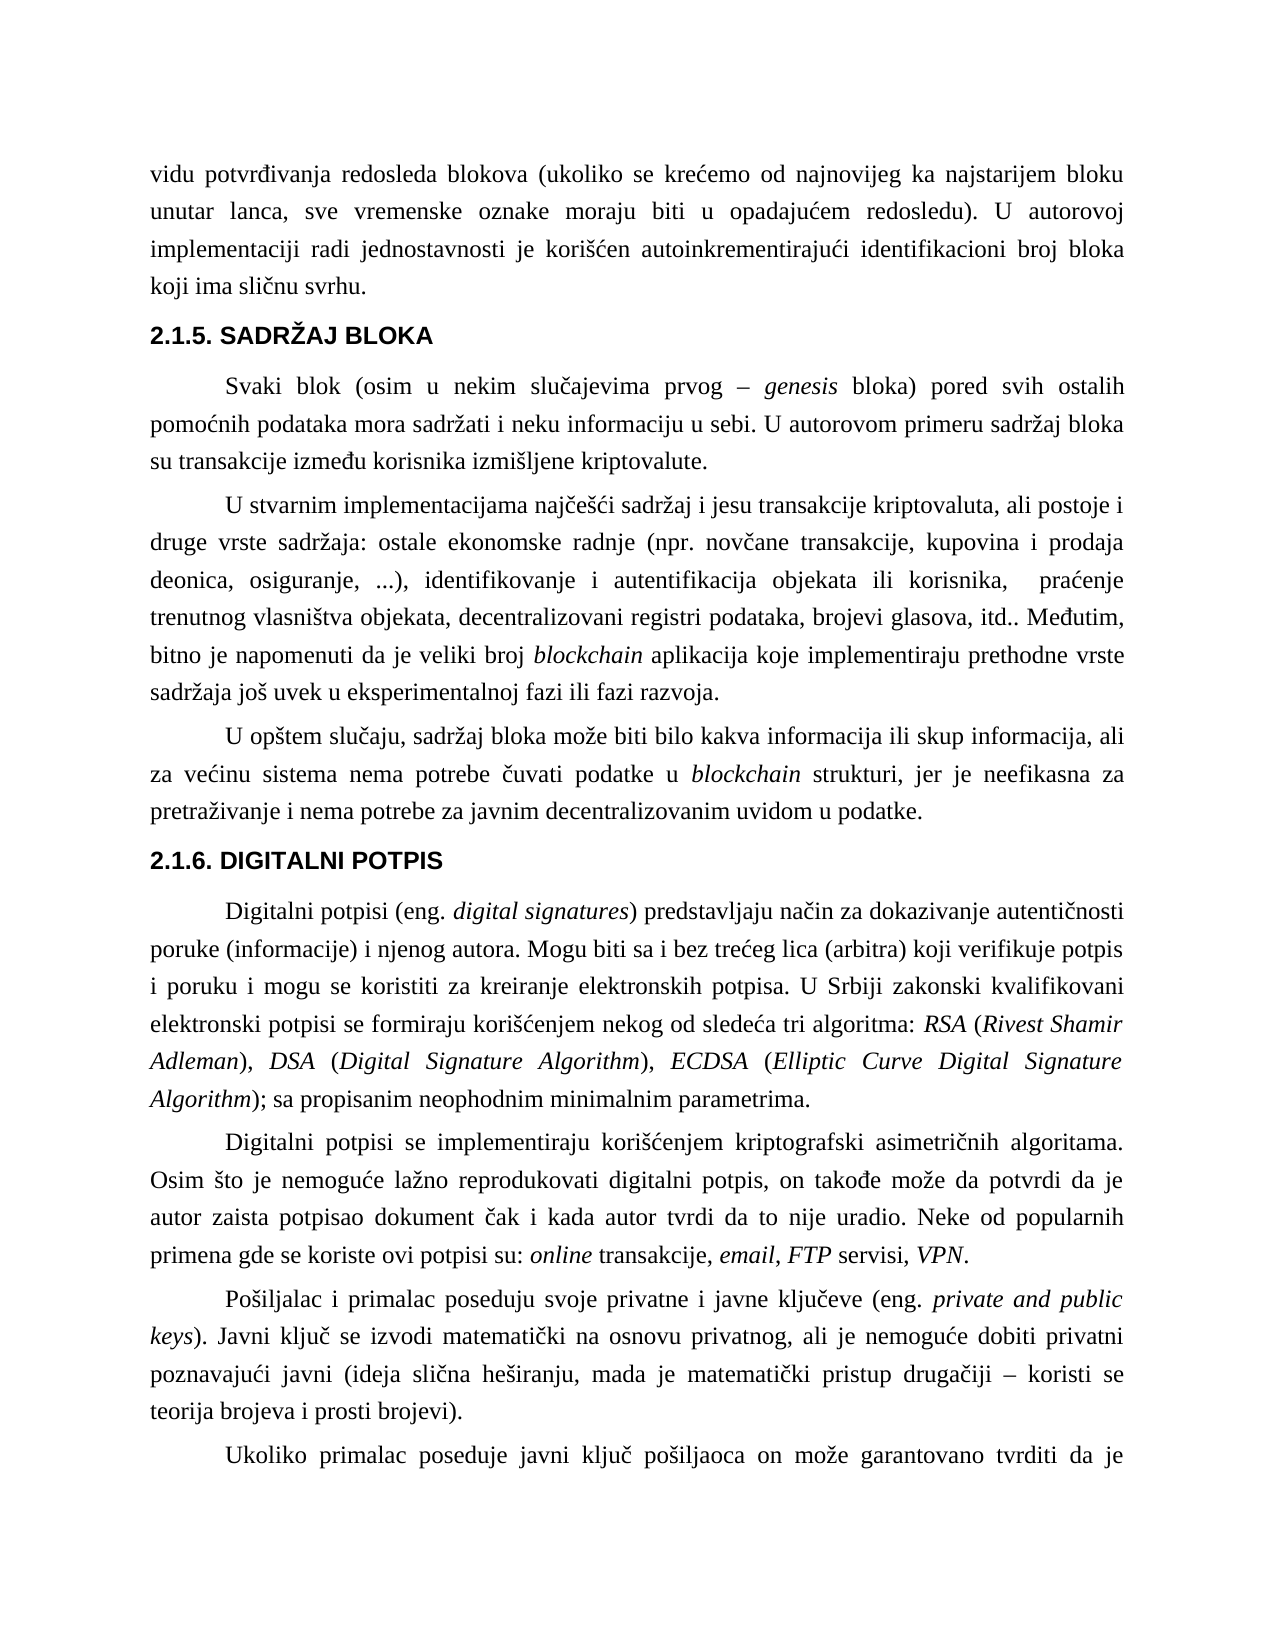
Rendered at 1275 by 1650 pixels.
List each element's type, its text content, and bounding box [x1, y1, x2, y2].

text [150, 150, 1125, 300]
text Digitalni potpisi se implementiraju korišćenjem kriptografski asimetričnih algoritama. Osim što je nemoguće lažno reprodukovati digitalni potpis, on takođe može da potvrdi da je autor zaista potpisao dokument čak i kada autor tvrdi da to nije uradio. Neke od popularnih primena gde se koriste ovi potpisi su: online transakcije, email, FTP servisi, VPN. [150, 1119, 1125, 1269]
text U stvarnim implementacijama najčešći sadržaj i jesu transakcije kriptovaluta, ali postoje i druge vrste sadržaja: ostale ekonomske radnje (npr. novčane transakcije, kupovina i prodaja deonica, osiguranje, ...), identifikovanje i autentifikacija objekata ili korisnika, praćenje trenutnog vlasništva objekata, decentralizovani registri podataka, brojevi glasova, itd.. Međutim, bitno je napomenuti da je veliki broj blockchain aplikacija koje implementiraju prethodne vrste sadržaja još uvek u eksperimentalnoj fazi ili fazi razvoja. [150, 481, 1125, 706]
text Svaki blok (osim u nekim slučajevima prvog – genesis bloka) pored svih ostalih pomoćnih podataka mora sadržati i neku informaciju u sebi. U autorovom primeru sadržaj bloka su transakcije između korisnika izmišljene kriptovalute. [150, 362, 1125, 475]
text U opštem slučaju, sadržaj bloka može biti bilo kakva informacija ili skup informacija, ali za većinu sistema nema potrebe čuvati podatke u blockchain strukturi, jer je neefikasna za pretraživanje i nema potrebe za javnim decentralizovanim uvidom u podatke. [150, 712, 1125, 825]
text Digitalni potpisi (eng. digital signatures) predstavljaju način za dokazivanje autentičnosti poruke (informacije) i njenog autora. Mogu biti sa i bez trećeg lica (arbitra) koji verifikuje potpis i poruku i mogu se koristiti za kreiranje elektronskih potpisa. U Srbiji zakonski kvalifikovani elektronski potpisi se formiraju korišćenjem nekog od sledeća tri algoritma: RSA (Rivest Shamir Adleman), DSA (Digital Signature Algorithm), ECDSA (Elliptic Curve Digital Signature Algorithm); sa propisanim neophodnim minimalnim parametrima. [150, 887, 1125, 1112]
subtitle SADRŽAJ bloka [150, 312, 1125, 350]
subtitle DIGITALNI POTPIS [150, 837, 1125, 875]
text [150, 1431, 1125, 1469]
text Pošiljalac i primalac poseduju svoje privatne i javne ključeve (eng. private and public keys). Javni ključ se izvodi matematički na osnovu privatnog, ali je nemoguće dobiti privatni poznavajući javni (ideja slična heširanju, mada je matematički pristup drugačiji – koristi se teorija brojeva i prosti brojevi). [150, 1275, 1125, 1425]
